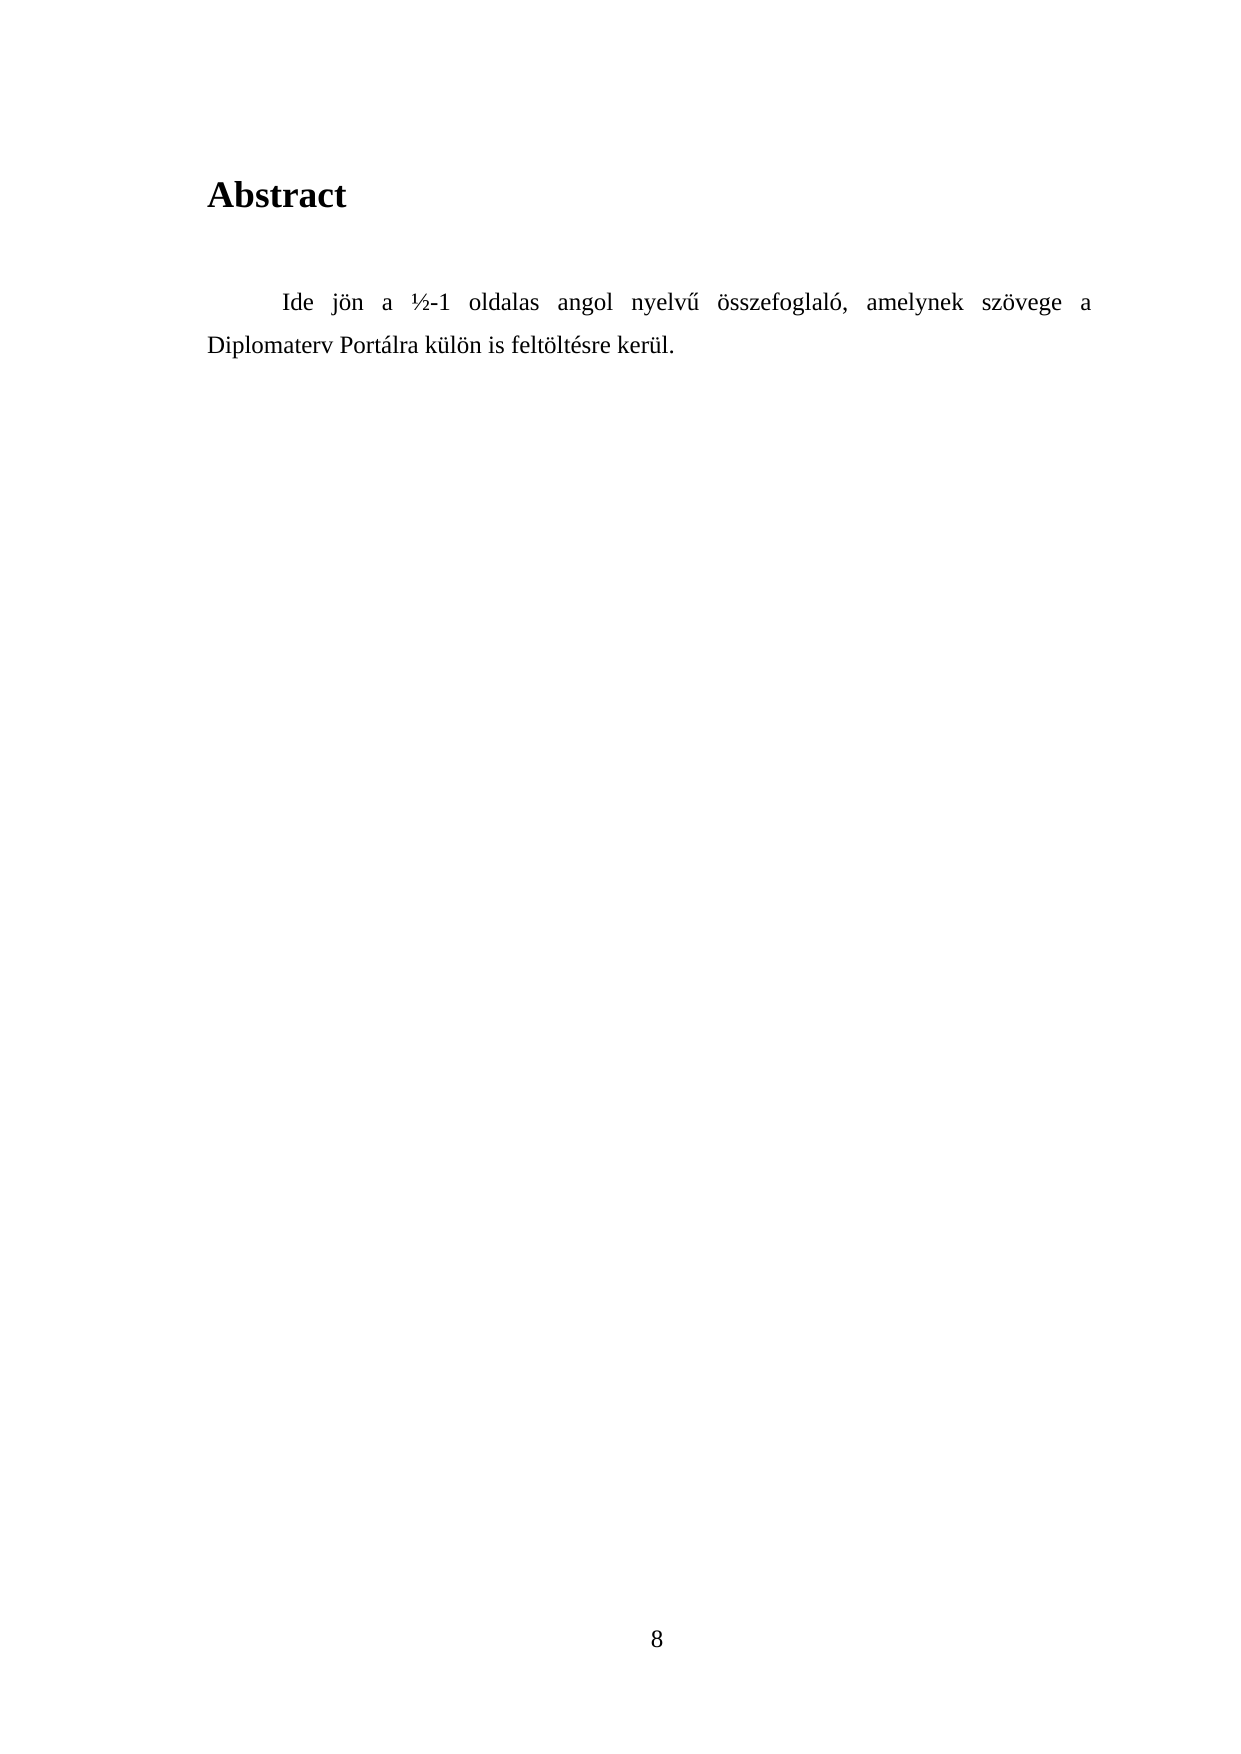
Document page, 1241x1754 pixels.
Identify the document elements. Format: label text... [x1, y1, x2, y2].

text Ide jön a ½-1 oldalas angol nyelvű összefoglaló, amelynek szövege a Diplomaterv Portálra külön is feltöltésre kerül. [207, 287, 1092, 359]
text Abstract [207, 173, 1092, 216]
